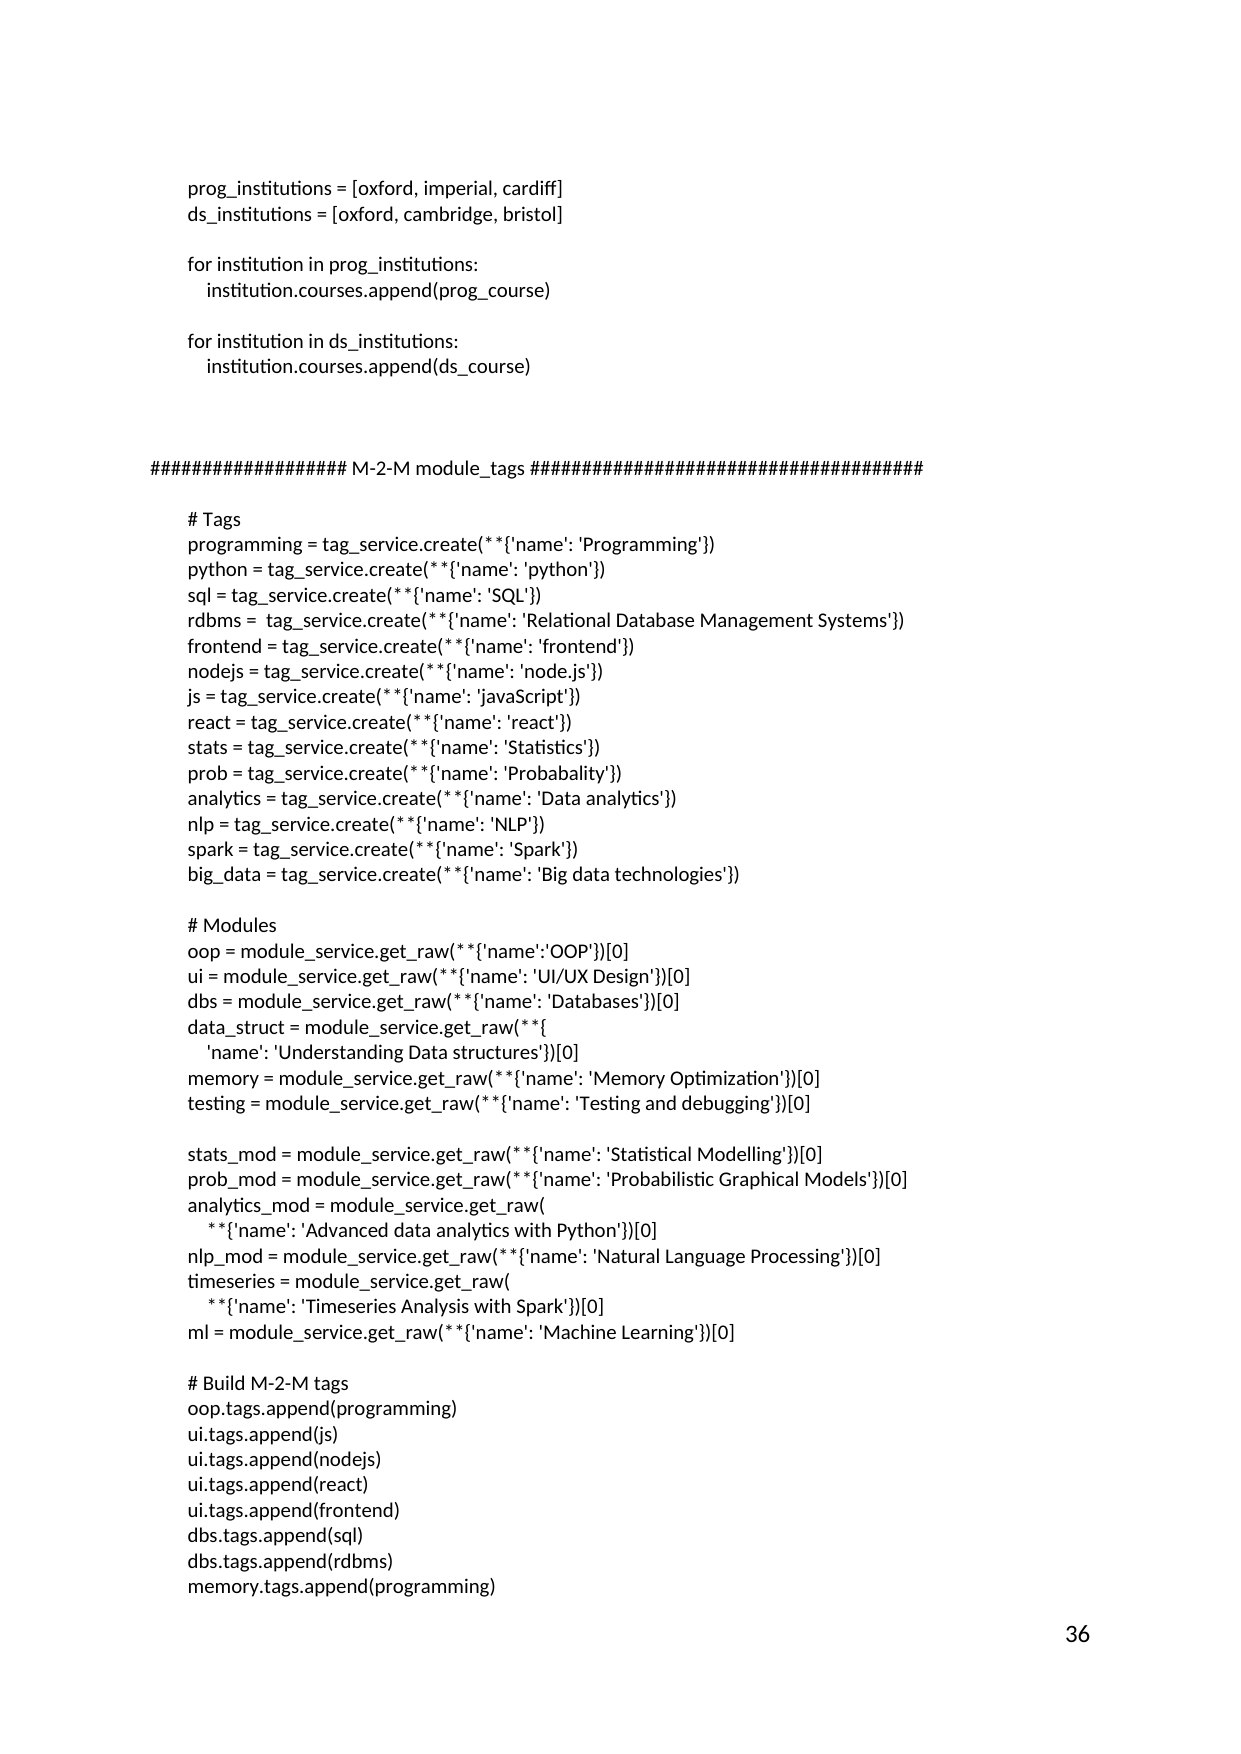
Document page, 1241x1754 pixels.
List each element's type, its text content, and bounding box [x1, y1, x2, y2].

text 'name': 'Understanding Data structures'})[0] [150, 1039, 1090, 1065]
text js = tag_service.create(**{'name': 'javaScript'}) [150, 684, 1090, 709]
text stats_mod = module_service.get_raw(**{'name': 'Statistical Modelling'})[0] [150, 1141, 1090, 1167]
text ui.tags.append(frontend) [150, 1497, 1090, 1522]
text nlp_mod = module_service.get_raw(**{'name': 'Natural Language Processing'})[0] [150, 1243, 1090, 1268]
text programming = tag_service.create(**{'name': 'Programming'}) [150, 531, 1090, 557]
text oop = module_service.get_raw(**{'name':'OOP'})[0] [150, 938, 1090, 963]
text spark = tag_service.create(**{'name': 'Spark'}) [150, 836, 1090, 862]
text ml = module_service.get_raw(**{'name': 'Machine Learning'})[0] [150, 1319, 1090, 1344]
text nlp = tag_service.create(**{'name': 'NLP'}) [150, 811, 1090, 836]
text dbs = module_service.get_raw(**{'name': 'Databases'})[0] [150, 989, 1090, 1014]
text memory = module_service.get_raw(**{'name': 'Memory Optimization'})[0] [150, 1065, 1090, 1090]
text nodejs = tag_service.create(**{'name': 'node.js'}) [150, 658, 1090, 684]
text big_data = tag_service.create(**{'name': 'Big data technologies'}) [150, 862, 1090, 887]
text stats = tag_service.create(**{'name': 'Statistics'}) [150, 734, 1090, 760]
text frontend = tag_service.create(**{'name': 'frontend'}) [150, 633, 1090, 658]
text ################### M-2-M module_tags ###################################### [150, 455, 1090, 480]
text data_struct = module_service.get_raw(**{ [150, 1014, 1090, 1039]
text sql = tag_service.create(**{'name': 'SQL'}) [150, 582, 1090, 607]
text **{'name': 'Timeseries Analysis with Spark'})[0] [150, 1294, 1090, 1319]
text institution.courses.append(prog_course) [150, 277, 1090, 302]
text analytics = tag_service.create(**{'name': 'Data analytics'}) [150, 785, 1090, 811]
text ui.tags.append(js) [150, 1421, 1090, 1446]
text ui.tags.append(react) [150, 1472, 1090, 1497]
text ui = module_service.get_raw(**{'name': 'UI/UX Design'})[0] [150, 963, 1090, 989]
text ds_institutions = [oxford, cambridge, bristol] [150, 201, 1090, 226]
text prob_mod = module_service.get_raw(**{'name': 'Probabilistic Graphical Models'})[0] [150, 1167, 1090, 1192]
text testing = module_service.get_raw(**{'name': 'Testing and debugging'})[0] [150, 1090, 1090, 1116]
text timeseries = module_service.get_raw( [150, 1268, 1090, 1294]
text **{'name': 'Advanced data analytics with Python'})[0] [150, 1217, 1090, 1243]
text rdbms = tag_service.create(**{'name': 'Relational Database Management Systems'}) [150, 607, 1090, 633]
text analytics_mod = module_service.get_raw( [150, 1192, 1090, 1217]
text python = tag_service.create(**{'name': 'python'}) [150, 557, 1090, 582]
text ui.tags.append(nodejs) [150, 1446, 1090, 1472]
text oop.tags.append(programming) [150, 1395, 1090, 1421]
text for institution in prog_institutions: [150, 252, 1090, 277]
text dbs.tags.append(rdbms) [150, 1548, 1090, 1573]
text # Modules [150, 912, 1090, 938]
text for institution in ds_institutions: [150, 328, 1090, 353]
text # Build M-2-M tags [150, 1370, 1090, 1395]
text memory.tags.append(programming) [150, 1573, 1090, 1599]
text prog_institutions = [oxford, imperial, cardiff] [150, 175, 1090, 201]
text react = tag_service.create(**{'name': 'react'}) [150, 709, 1090, 734]
text prob = tag_service.create(**{'name': 'Probabality'}) [150, 760, 1090, 785]
text institution.courses.append(ds_course) [150, 353, 1090, 379]
text dbs.tags.append(sql) [150, 1522, 1090, 1548]
text # Tags [150, 506, 1090, 531]
